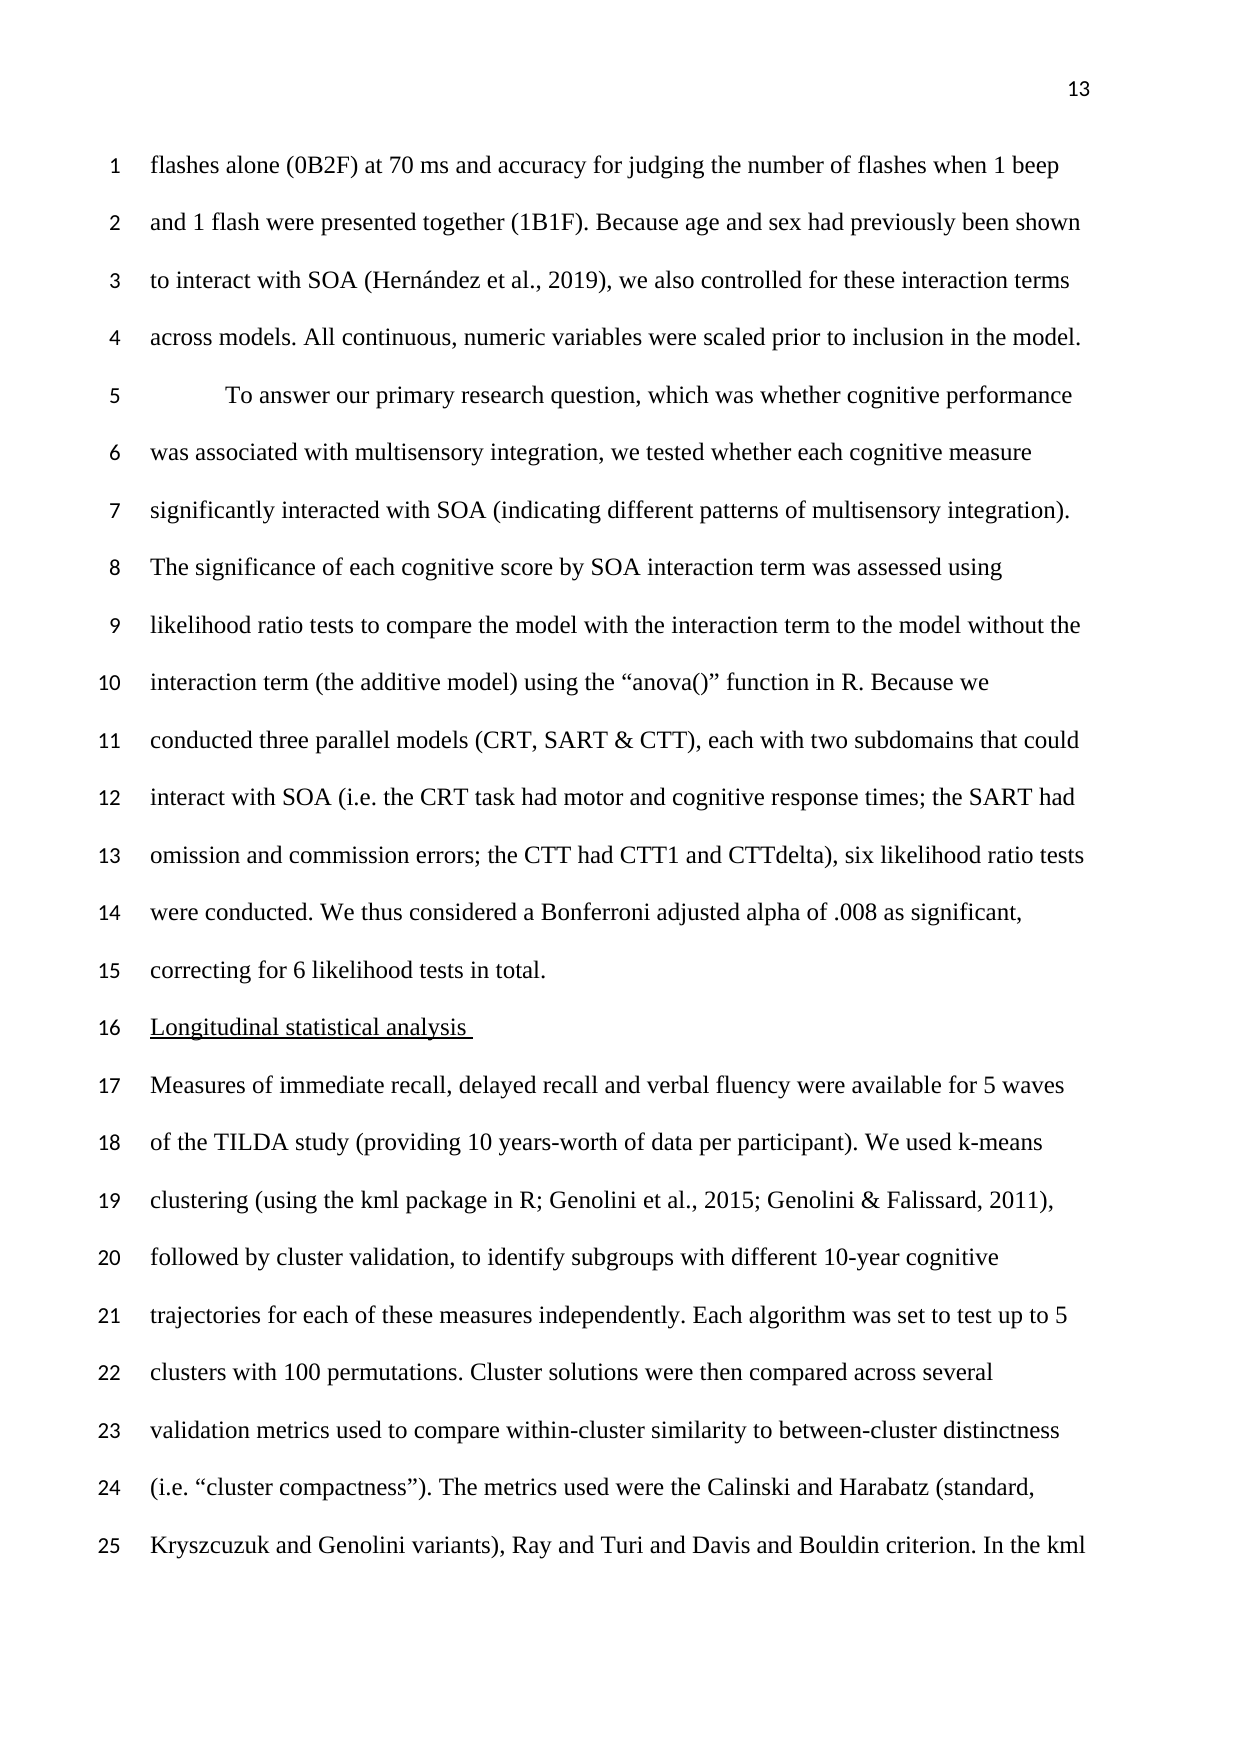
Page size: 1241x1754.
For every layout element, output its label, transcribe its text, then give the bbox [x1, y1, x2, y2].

text Longitudinal statistical analysis [150, 1012, 1090, 1041]
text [150, 150, 1090, 351]
text To answer our primary research question, which was whether cognitive performance was associated with multisensory integration, we tested whether each cognitive measure significantly interacted with SOA (indicating different patterns of multisensory integration). The significance of each cognitive score by SOA interaction term was assessed using likelihood ratio tests to compare the model with the interaction term to the model without the interaction term (the additive model) using the “anova()” function in R. Because we conducted three parallel models (CRT, SART & CTT), each with two subdomains that could interact with SOA (i.e. the CRT task had motor and cognitive response times; the SART had omission and commission errors; the CTT had CTT1 and CTTdelta), six likelihood ratio tests were conducted. We thus considered a Bonferroni adjusted alpha of .008 as significant, correcting for 6 likelihood tests in total. [150, 380, 1090, 984]
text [150, 1070, 1090, 1559]
